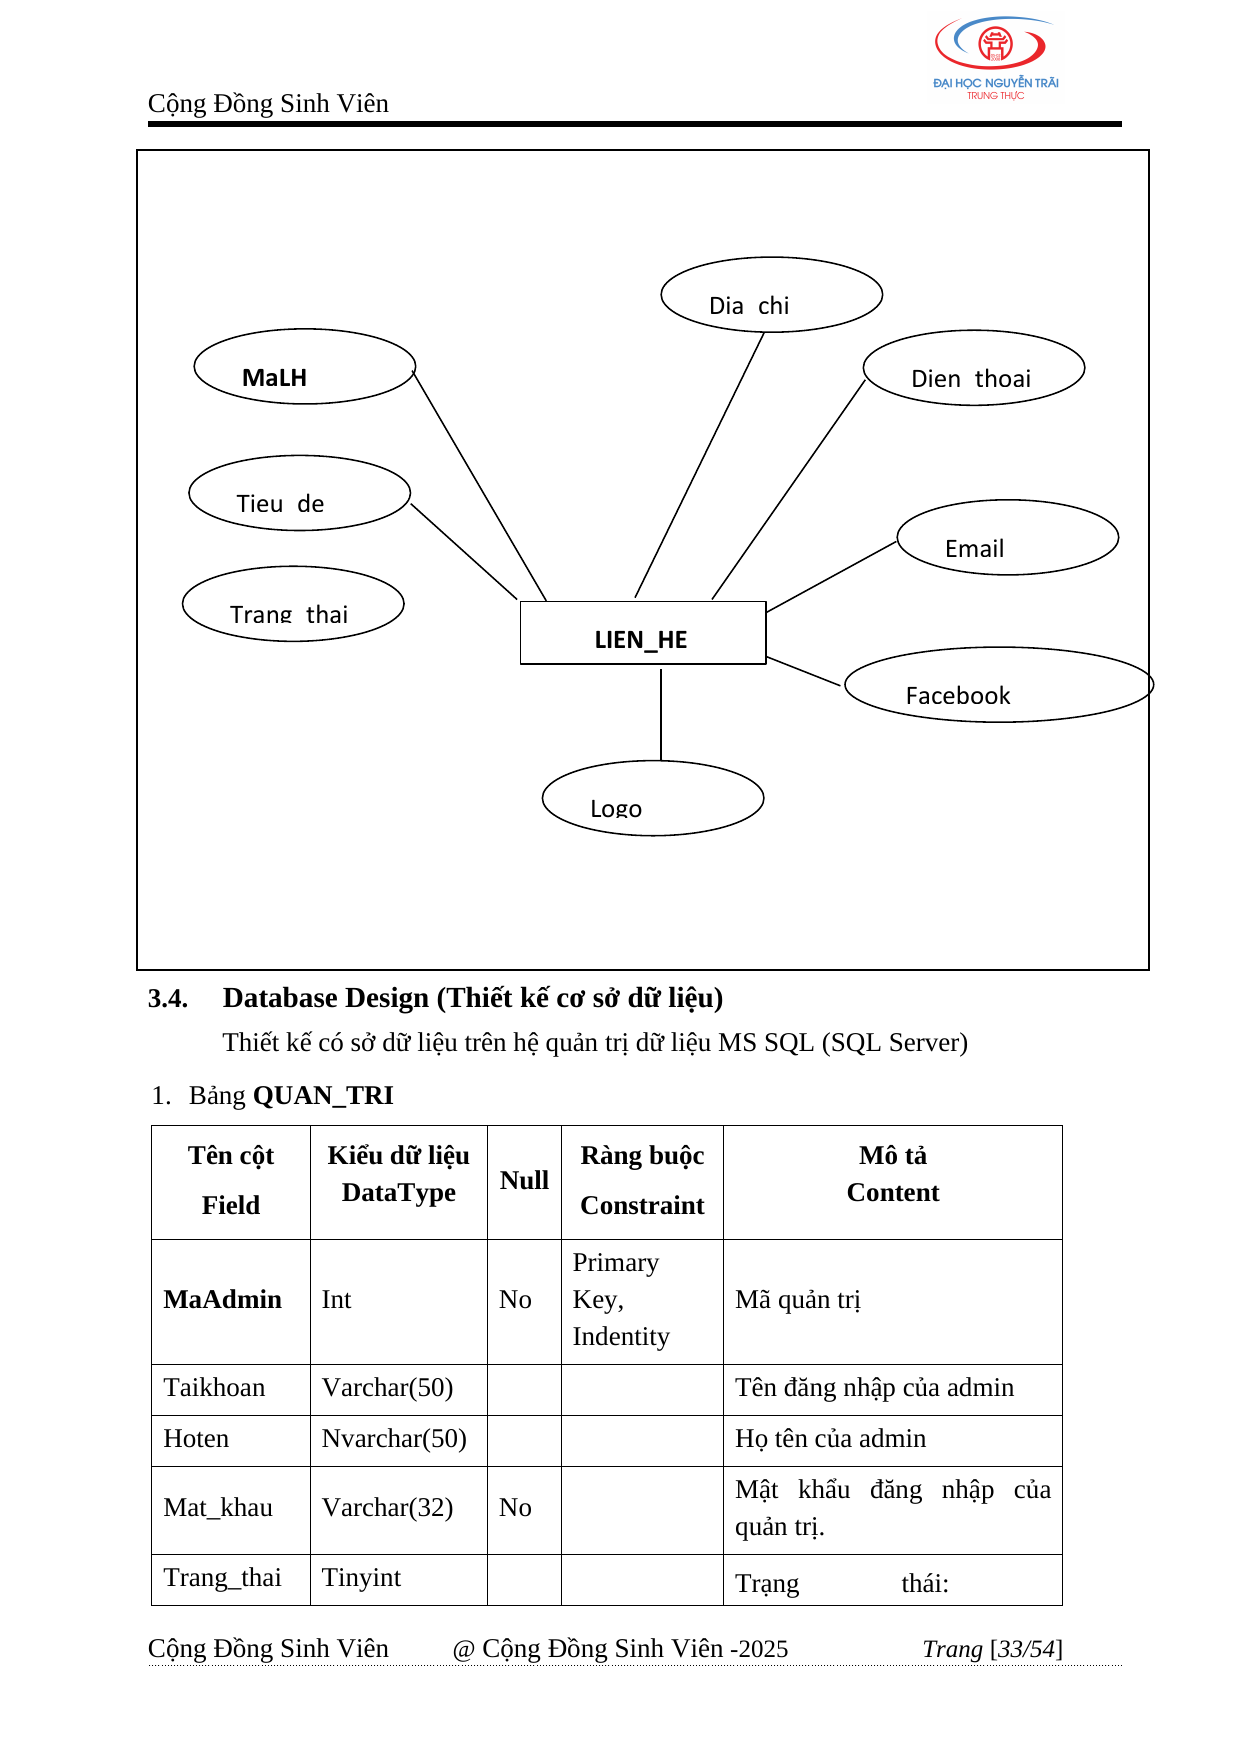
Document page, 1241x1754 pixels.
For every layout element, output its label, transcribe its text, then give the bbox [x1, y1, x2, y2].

table_cell Varchar(50) [311, 1365, 487, 1415]
table_cell Varchar(32) [311, 1467, 487, 1554]
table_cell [724, 1555, 1062, 1605]
table_cell Primary Key, Indentity [562, 1240, 723, 1364]
table_cell [562, 1467, 723, 1554]
table_cell No [488, 1467, 561, 1554]
table_header Kiểu dữ liệu DataType [311, 1126, 487, 1238]
table_cell Taikhoan [152, 1365, 310, 1415]
list Bảng QUAN_TRI [151, 1079, 1122, 1110]
table_cell Tinyint [311, 1555, 487, 1605]
table_cell [562, 1555, 723, 1605]
table_cell Nvarchar(50) [311, 1416, 487, 1466]
table_cell Trang_thai [152, 1555, 310, 1605]
table_cell Tên đăng nhập của admin [724, 1365, 1062, 1415]
table_cell [562, 1365, 723, 1415]
table_cell [488, 1365, 561, 1415]
table_cell Họ tên của admin [724, 1416, 1062, 1466]
table_header Mô tả Content [724, 1126, 1062, 1238]
table_cell [562, 1416, 723, 1466]
subtitle Database Design (Thiết kế cơ sở dữ liệu) [148, 971, 1122, 1013]
table_header Tên cột Field [152, 1126, 310, 1238]
table_cell Int [311, 1240, 487, 1364]
table_cell Mã quản trị [724, 1240, 1062, 1364]
table_cell [488, 1555, 561, 1605]
table_cell MaAdmin [152, 1240, 310, 1364]
table_header Ràng buộc Constraint [562, 1126, 723, 1238]
table_cell Hoten [152, 1416, 310, 1466]
text Thiết kế có sở dữ liệu trên hệ quản trị dữ liệu MS SQL (SQL Server) [185, 1026, 1122, 1057]
picture [926, 11, 1065, 104]
table_cell [488, 1416, 561, 1466]
table_cell Mật khẩu đăng nhập của quản trị. [724, 1467, 1062, 1554]
table_cell Mat_khau [152, 1467, 310, 1554]
table_cell No [488, 1240, 561, 1364]
table_header Null [488, 1126, 561, 1238]
